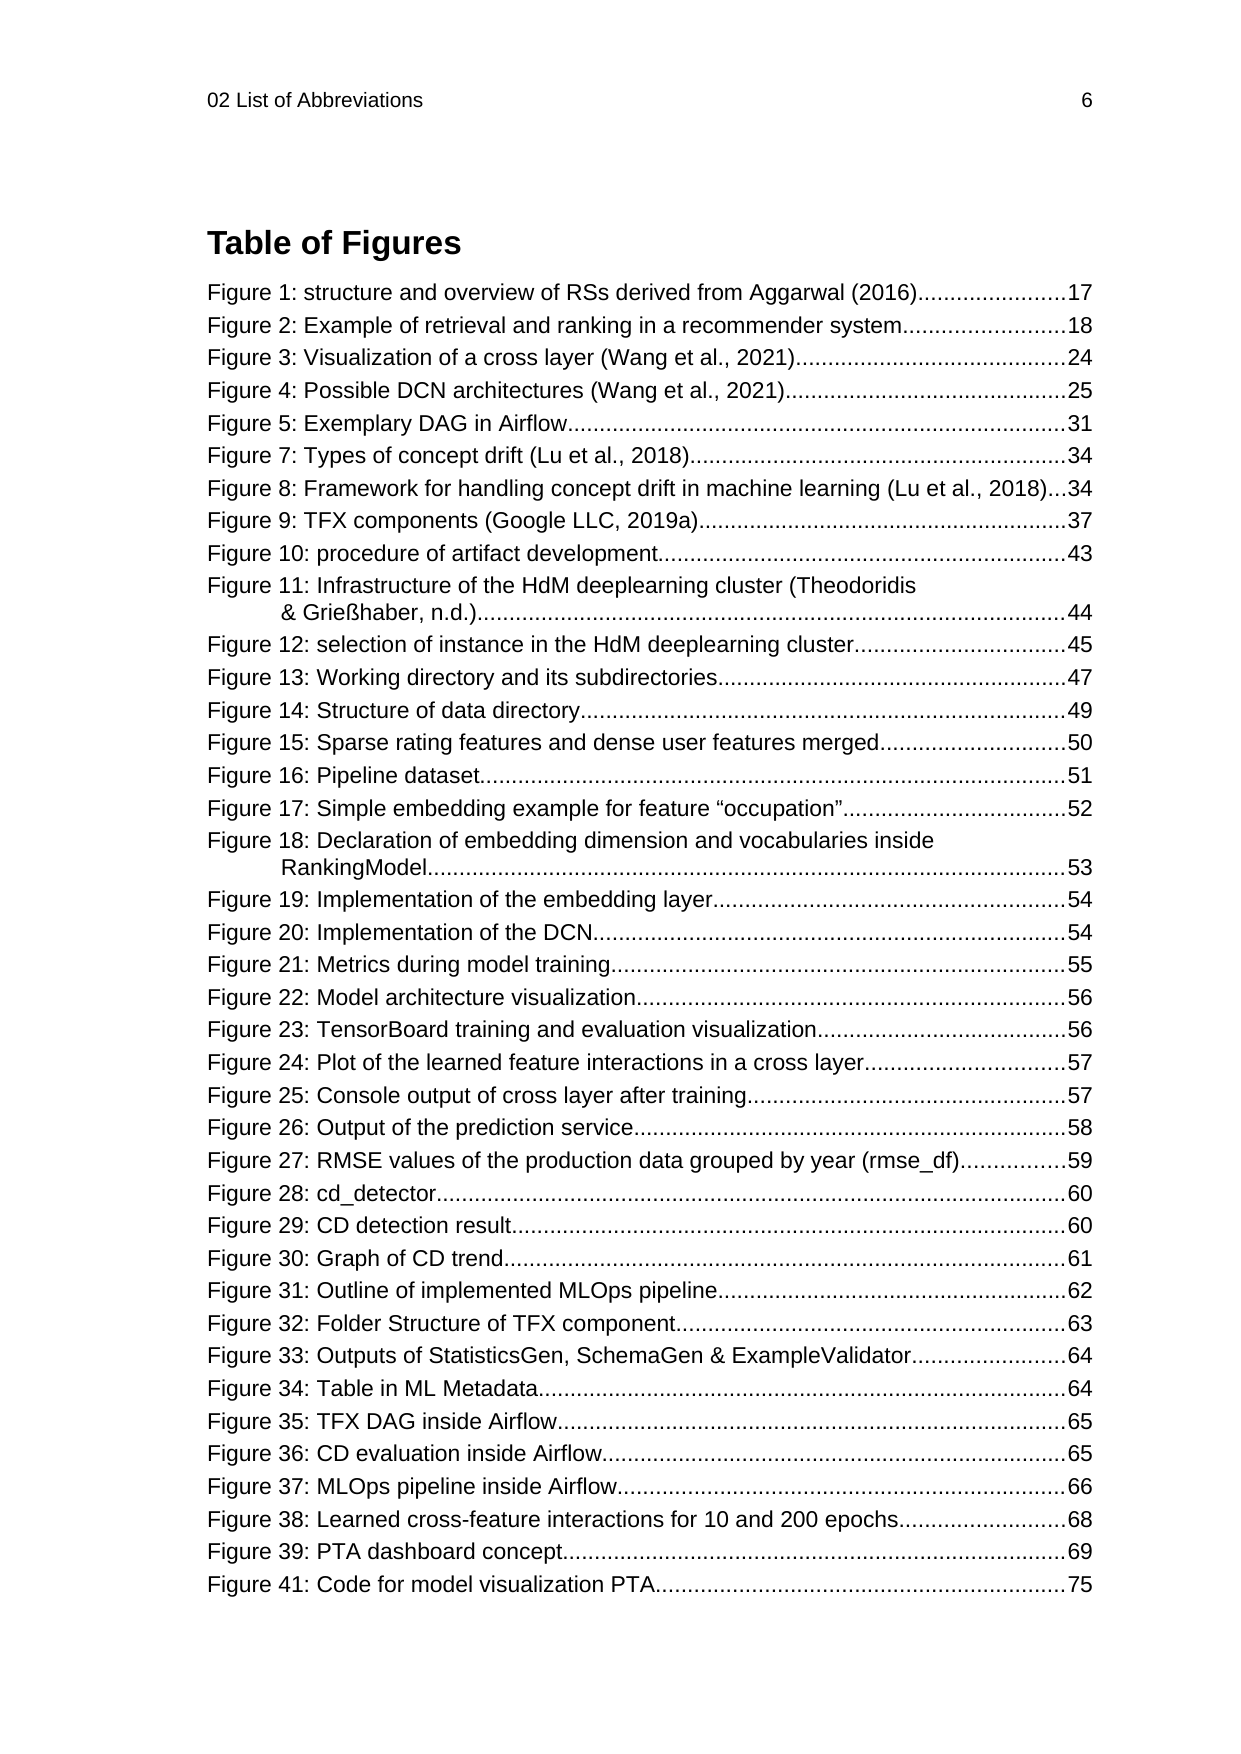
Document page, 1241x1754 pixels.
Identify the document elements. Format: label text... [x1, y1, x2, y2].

text Figure 13: Working directory and its subdirectories 47 [207, 664, 1048, 690]
text Figure 5: Exemplary DAG in Airflow 31 [207, 409, 1048, 436]
text Figure 34: Table in ML Metadata 64 [207, 1375, 1048, 1401]
text Figure 14: Structure of data directory 49 [207, 697, 1048, 723]
text Figure 28: cd_detector 60 [207, 1179, 1048, 1206]
text Figure 11: Infrastructure of the HdM deeplearning cluster (Theodoridis & Grießhaber, n.d.) 44 [207, 572, 1048, 625]
text Figure 27: RMSE values of the production data grouped by year (rmse_df) 59 [207, 1147, 1048, 1173]
text Figure 41: Code for model visualization PTA 75 [207, 1571, 1048, 1597]
text Figure 22: Model architecture visualization 56 [207, 984, 1048, 1010]
text Figure 37: MLOps pipeline inside Airflow 66 [207, 1473, 1048, 1499]
text Figure 1: structure and overview of RSs derived from Aggarwal (2016) 17 [207, 279, 1048, 305]
text Figure 8: Framework for handling concept drift in machine learning (Lu et al., 2018) 34 [207, 475, 1048, 501]
text Figure 30: Graph of CD trend 61 [207, 1245, 1048, 1271]
text Figure 16: Pipeline dataset 51 [207, 762, 1048, 788]
text Figure 12: selection of instance in the HdM deeplearning cluster 45 [207, 631, 1048, 658]
text Figure 17: Simple embedding example for feature “occupation” 52 [207, 794, 1048, 821]
text Figure 32: Folder Structure of TFX component 63 [207, 1310, 1048, 1336]
text Figure 3: Visualization of a cross layer (Wang et al., 2021) 24 [207, 344, 1048, 371]
text Figure 18: Declaration of embedding dimension and vocabularies inside RankingModel 53 [207, 827, 1048, 880]
text Figure 26: Output of the prediction service 58 [207, 1114, 1048, 1141]
text Figure 31: Outline of implemented MLOps pipeline 62 [207, 1277, 1048, 1304]
text Figure 15: Sparse rating features and dense user features merged 50 [207, 729, 1048, 756]
text Figure 33: Outputs of StatisticsGen, SchemaGen & ExampleValidator 64 [207, 1342, 1048, 1369]
text Figure 19: Implementation of the embedding layer 54 [207, 886, 1048, 912]
text Figure 35: TFX DAG inside Airflow 65 [207, 1408, 1048, 1434]
text Figure 24: Plot of the learned feature interactions in a cross layer 57 [207, 1049, 1048, 1075]
text Figure 38: Learned cross-feature interactions for 10 and 200 epochs 68 [207, 1506, 1048, 1532]
text Figure 39: PTA dashboard concept 69 [207, 1538, 1048, 1564]
text Figure 9: TFX components (Google LLC, 2019a) 37 [207, 507, 1048, 534]
text Figure 4: Possible DCN architectures (Wang et al., 2021) 25 [207, 377, 1048, 403]
text Figure 2: Example of retrieval and ranking in a recommender system 18 [207, 312, 1048, 338]
text Figure 36: CD evaluation inside Airflow 65 [207, 1440, 1048, 1467]
text Figure 20: Implementation of the DCN 54 [207, 919, 1048, 945]
text Figure 23: TensorBoard training and evaluation visualization 56 [207, 1016, 1048, 1043]
text Figure 29: CD detection result 60 [207, 1212, 1048, 1238]
text Figure 25: Console output of cross layer after training 57 [207, 1082, 1048, 1108]
text Figure 10: procedure of artifact development 43 [207, 540, 1048, 566]
subtitle Table of Figures [207, 223, 1092, 261]
text Figure 21: Metrics during model training 55 [207, 951, 1048, 978]
text Figure 7: Types of concept drift (Lu et al., 2018) 34 [207, 442, 1048, 468]
